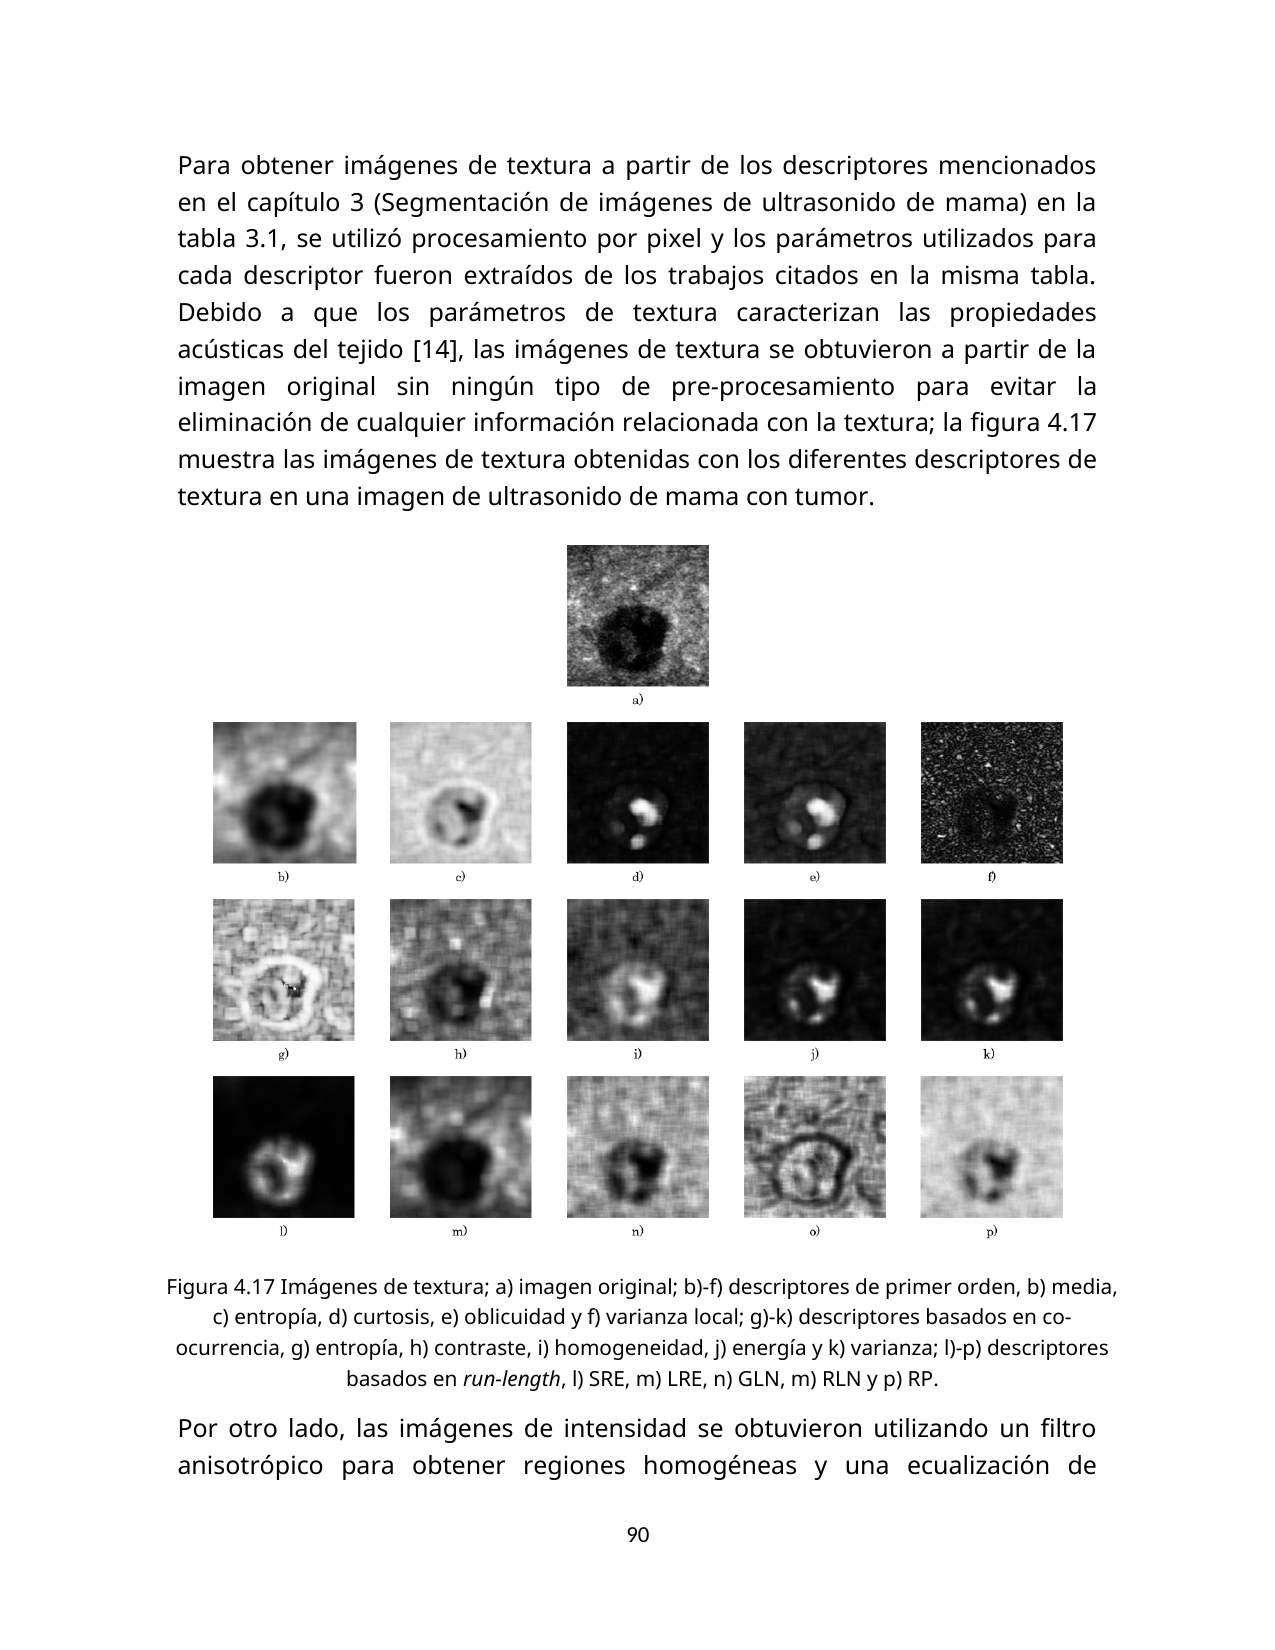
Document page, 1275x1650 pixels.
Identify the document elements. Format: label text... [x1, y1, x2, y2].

text Figura 4.17 Imágenes de textura; a) imagen original; b)-f) descriptores de primer orden, b) media, c) entropía, d) curtosis, e) oblicuidad y f) varianza local; g)-k) descriptores basados en co-ocurrencia, g) entropía, h) contraste, i) homogeneidad, j) energía y k) varianza; l)-p) descriptores basados en run-length, l) SRE, m) LRE, n) GLN, m) RLN y p) RP. [162, 1272, 1122, 1392]
picture [177, 532, 1098, 1253]
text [177, 1411, 1098, 1482]
text Para obtener imágenes de textura a partir de los descriptores mencionados en el capítulo 3 (Segmentación de imágenes de ultrasonido de mama) en la tabla 3.1, se utilizó procesamiento por pixel y los parámetros utilizados para cada descriptor fueron extraídos de los trabajos citados en la misma tabla. Debido a que los parámetros de textura caracterizan las propiedades acústicas del tejido [14], las imágenes de textura se obtuvieron a partir de la imagen original sin ningún tipo de pre-procesamiento para evitar la eliminación de cualquier información relacionada con la textura; la figura 4.17 muestra las imágenes de textura obtenidas con los diferentes descriptores de textura en una imagen de ultrasonido de mama con tumor. [177, 148, 1098, 513]
